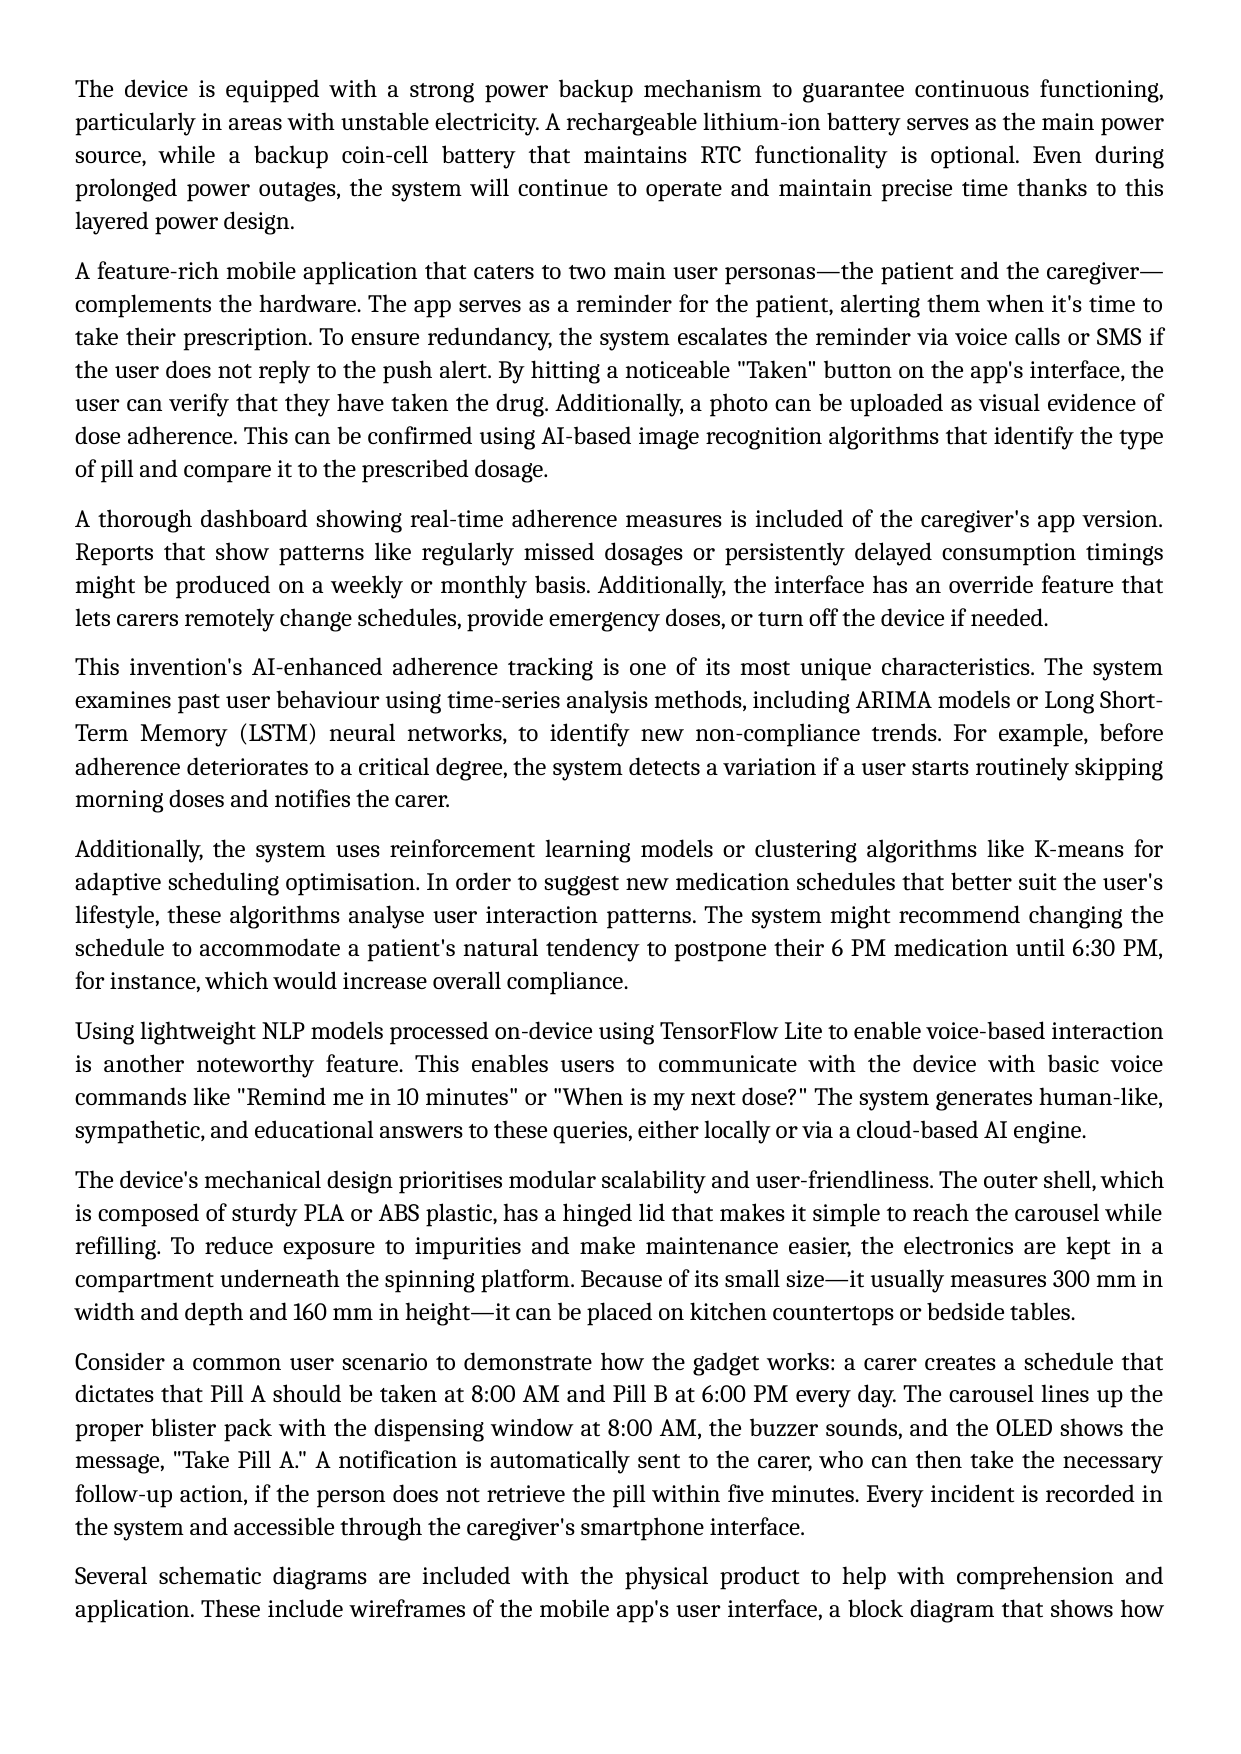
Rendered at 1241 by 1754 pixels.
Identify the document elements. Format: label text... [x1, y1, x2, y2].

text Using lightweight NLP models processed on-device using TensorFlow Lite to enable voice-based interaction is another noteworthy feature. This enables users to communicate with the device with basic voice commands like "Remind me in 10 minutes" or "When is my next dose?" The system generates human-like, sympathetic, and educational answers to these queries, either locally or via a cloud-based AI engine. [75, 1017, 1165, 1145]
text Additionally, the system uses reinforcement learning models or clustering algorithms like K-means for adaptive scheduling optimisation. In order to suggest new medication schedules that better suit the user's lifestyle, these algorithms analyse user interaction patterns. The system might recommend changing the schedule to accommodate a patient's natural tendency to postpone their 6 PM medication until 6:30 PM, for instance, which would increase overall compliance. [75, 835, 1165, 996]
text Consider a common user scenario to demonstrate how the gadget works: a carer creates a schedule that dictates that Pill A should be taken at 8:00 AM and Pill B at 6:00 PM every day. The carousel lines up the proper blister pack with the dispensing window at 8:00 AM, the buzzer sounds, and the OLED shows the message, "Take Pill A." A notification is automatically sent to the carer, who can then take the necessary follow-up action, if the person does not retrieve the pill within five minutes. Every incident is recorded in the system and accessible through the caregiver's smartphone interface. [75, 1347, 1165, 1541]
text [75, 1562, 1165, 1624]
text The device's mechanical design prioritises modular scalability and user-friendliness. The outer shell, which is composed of sturdy PLA or ABS plastic, has a hinged lid that makes it simple to reach the carousel while refilling. To reduce exposure to impurities and make maintenance easier, the electronics are kept in a compartment underneath the spinning platform. Because of its small size—it usually measures 300 mm in width and depth and 160 mm in height—it can be placed on kitchen countertops or bedside tables. [75, 1166, 1165, 1326]
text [75, 75, 1165, 236]
text A feature-rich mobile application that caters to two main user personas—the patient and the caregiver—complements the hardware. The app serves as a reminder for the patient, alerting them when it's time to take their prescription. To ensure redundancy, the system escalates the reminder via voice calls or SMS if the user does not reply to the push alert. By hitting a noticeable "Taken" button on the app's interface, the user can verify that they have taken the drug. Additionally, a photo can be uploaded as visual evidence of dose adherence. This can be confirmed using AI-based image recognition algorithms that identify the type of pill and compare it to the prescribed dosage. [75, 257, 1165, 484]
text A thorough dashboard showing real-time adherence measures is included of the caregiver's app version. Reports that show patterns like regularly missed dosages or persistently delayed consumption timings might be produced on a weekly or monthly basis. Additionally, the interface has an override feature that lets carers remotely change schedules, provide emergency doses, or turn off the device if needed. [75, 504, 1165, 632]
text This invention's AI-enhanced adherence tracking is one of its most unique characteristics. The system examines past user behaviour using time-series analysis methods, including ARIMA models or Long Short-Term Memory (LSTM) neural networks, to identify new non-compliance trends. For example, before adherence deteriorates to a critical degree, the system detects a variation if a user starts routinely skipping morning doses and notifies the carer. [75, 653, 1165, 814]
